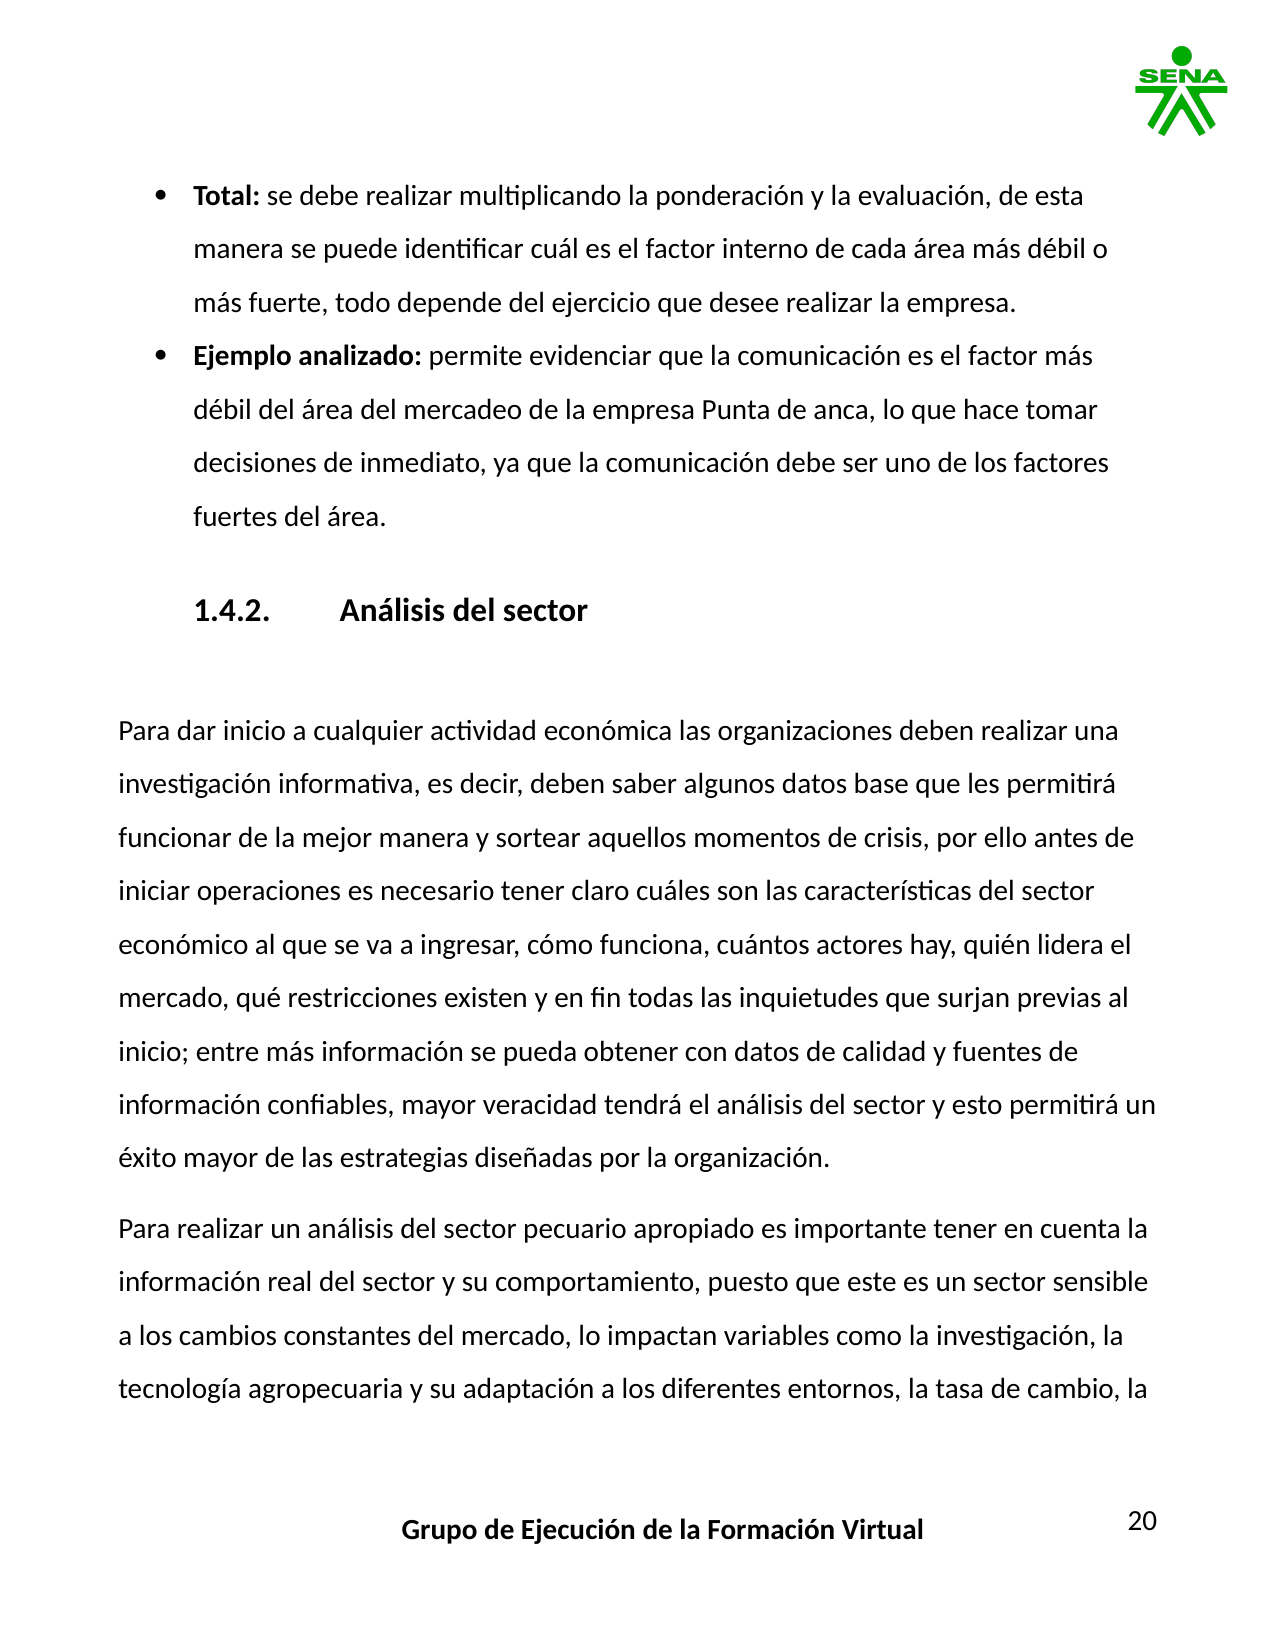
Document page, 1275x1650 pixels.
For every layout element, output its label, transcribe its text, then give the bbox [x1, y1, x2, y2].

subtitle Análisis del sector [193, 589, 1157, 629]
text Para dar inicio a cualquier actividad económica las organizaciones deben realizar una investigación informativa, es decir, deben saber algunos datos base que les permitirá funcionar de la mejor manera y sortear aquellos momentos de crisis, por ello antes de iniciar operaciones es necesario tener claro cuáles son las características del sector económico al que se va a ingresar, cómo funciona, cuántos actores hay, quién lidera el mercado, qué restricciones existen y en fin todas las inquietudes que surjan previas al inicio; entre más información se pueda obtener con datos de calidad y fuentes de información confiables, mayor veracidad tendrá el análisis del sector y esto permitirá un éxito mayor de las estrategias diseñadas por la organización. [118, 712, 1157, 1175]
list Ejemplo analizado: permite evidenciar que la comunicación es el factor más débil del área del mercadeo de la empresa Punta de anca, lo que hace tomar decisiones de inmediato, ya que la comunicación debe ser uno de los factores fuertes del área. [156, 337, 1157, 533]
picture [1135, 46, 1228, 136]
list Total: se debe realizar multiplicando la ponderación y la evaluación, de esta manera se puede identificar cuál es el factor interno de cada área más débil o más fuerte, todo depende del ejercicio que desee realizar la empresa. [156, 177, 1157, 320]
